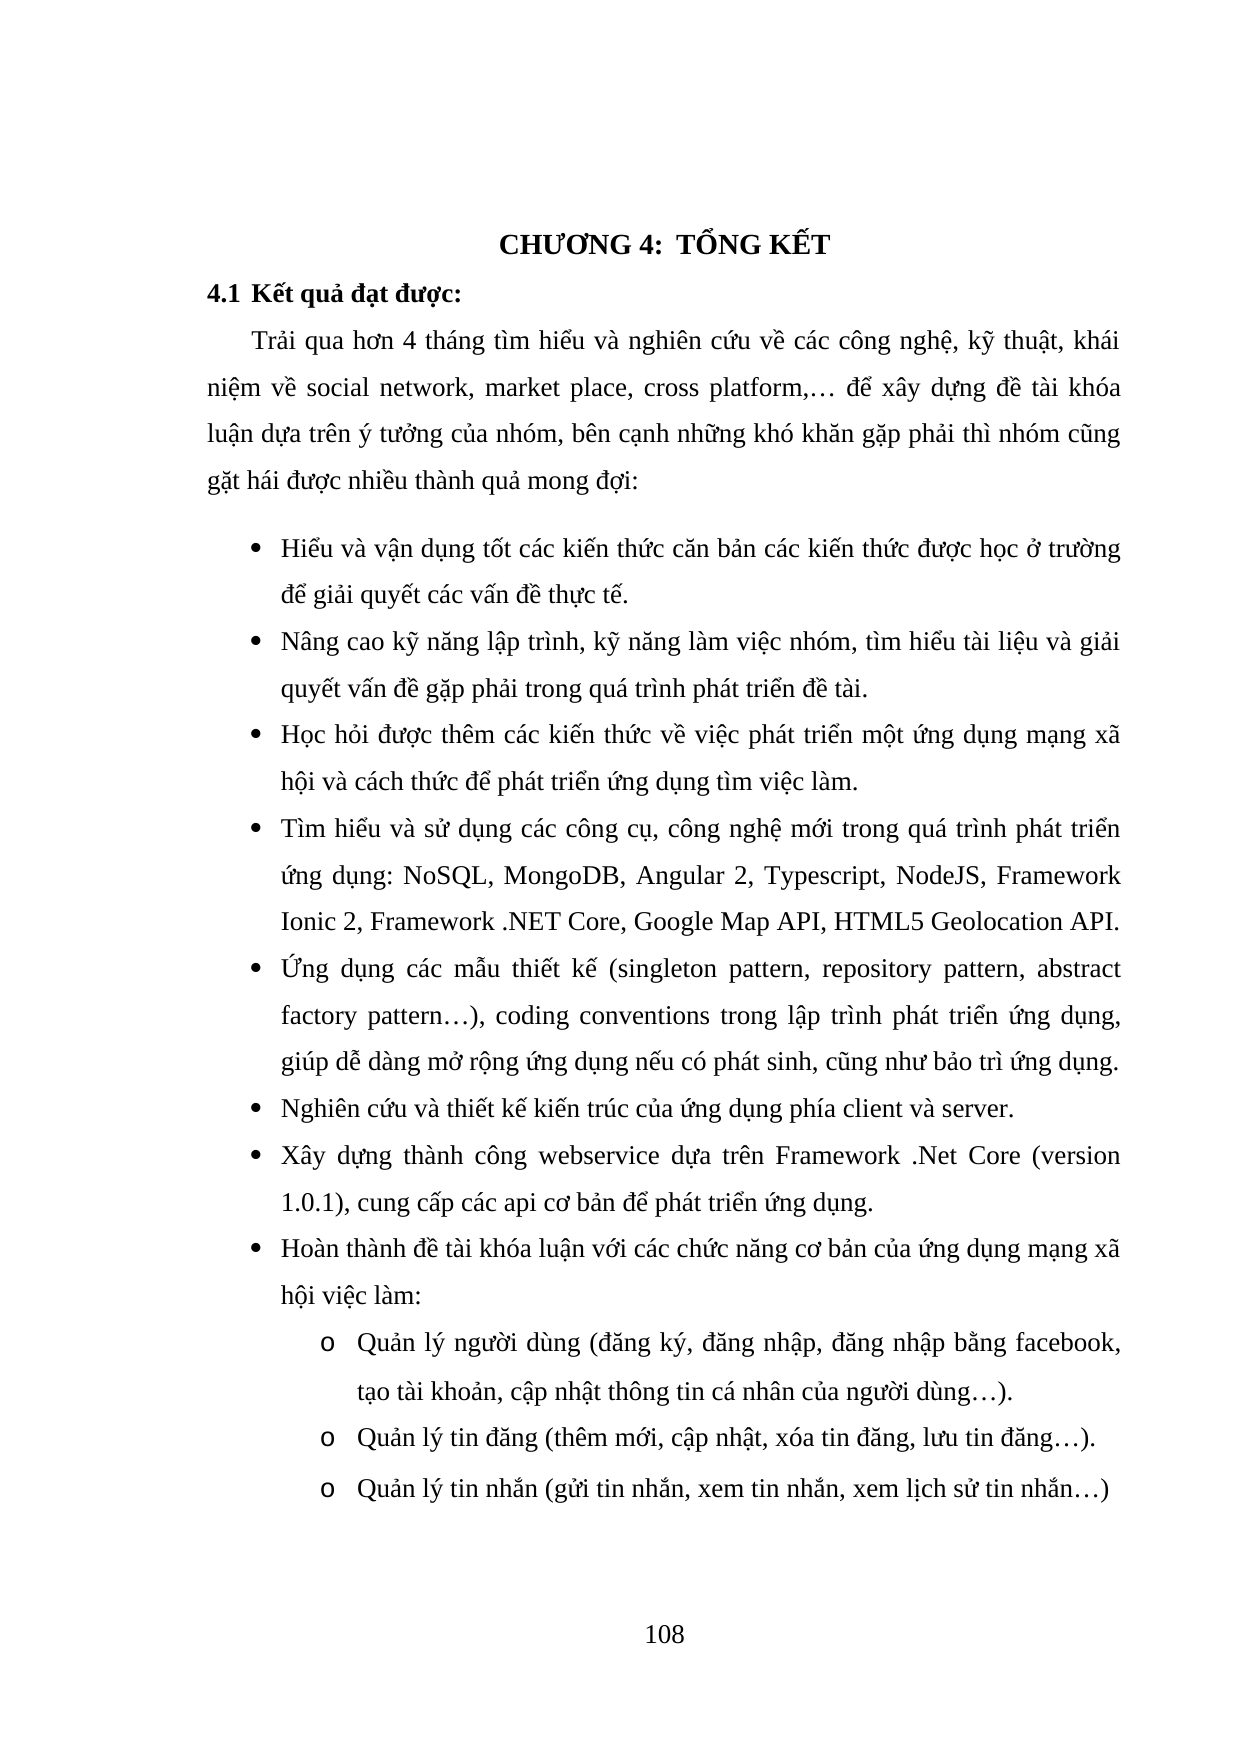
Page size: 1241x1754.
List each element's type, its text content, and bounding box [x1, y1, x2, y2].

list Học hỏi được thêm các kiến thức về việc phát triển một ứng dụng mạng xã hội và cách thức để phát triển ứng dụng tìm việc làm. [251, 718, 1122, 796]
list Ứng dụng các mẫu thiết kế (singleton pattern, repository pattern, abstract factory pattern…), coding conventions trong lập trình phát triển ứng dụng, giúp dễ dàng mở rộng ứng dụng nếu có phát sinh, cũng như bảo trì ứng dụng. [251, 952, 1122, 1077]
list Quản lý tin đăng (thêm mới, cập nhật, xóa tin đăng, lưu tin đăng…). [319, 1422, 1122, 1455]
list Xây dựng thành công webservice dựa trên Framework .Net Core (version 1.0.1), cung cấp các api cơ bản để phát triển ứng dụng. [251, 1139, 1122, 1217]
list Quản lý người dùng (đăng ký, đăng nhập, đăng nhập bằng facebook, tạo tài khoản, cập nhật thông tin cá nhân của người dùng…). [319, 1326, 1122, 1406]
subtitle Kết quả đạt được: [207, 277, 1122, 309]
list Nâng cao kỹ năng lập trình, kỹ năng làm việc nhóm, tìm hiểu tài liệu và giải quyết vấn đề gặp phải trong quá trình phát triển đề tài. [251, 625, 1122, 703]
list Hoàn thành đề tài khóa luận với các chức năng cơ bản của ứng dụng mạng xã hội việc làm: [251, 1232, 1122, 1310]
text Trải qua hơn 4 tháng tìm hiểu và nghiên cứu về các công nghệ, kỹ thuật, khái niệm về social network, market place, cross platform,… để xây dựng đề tài khóa luận dựa trên ý tưởng của nhóm, bên cạnh những khó khăn gặp phải thì nhóm cũng gặt hái được nhiều thành quả mong đợi: [207, 324, 1122, 495]
list Tìm hiểu và sử dụng các công cụ, công nghệ mới trong quá trình phát triển ứng dụng: NoSQL, MongoDB, Angular 2, Typescript, NodeJS, Framework Ionic 2, Framework .NET Core, Google Map API, HTML5 Geolocation API. [251, 812, 1122, 937]
list Nghiên cứu và thiết kế kiến trúc của ứng dụng phía client và server. [251, 1092, 1122, 1123]
list Quản lý tin nhắn (gửi tin nhắn, xem tin nhắn, xem lịch sử tin nhắn…) [319, 1472, 1122, 1505]
subtitle TỔNG KẾT [295, 227, 1034, 261]
list Hiểu và vận dụng tốt các kiến thức căn bản các kiến thức được học ở trường để giải quyết các vấn đề thực tế. [251, 532, 1122, 609]
